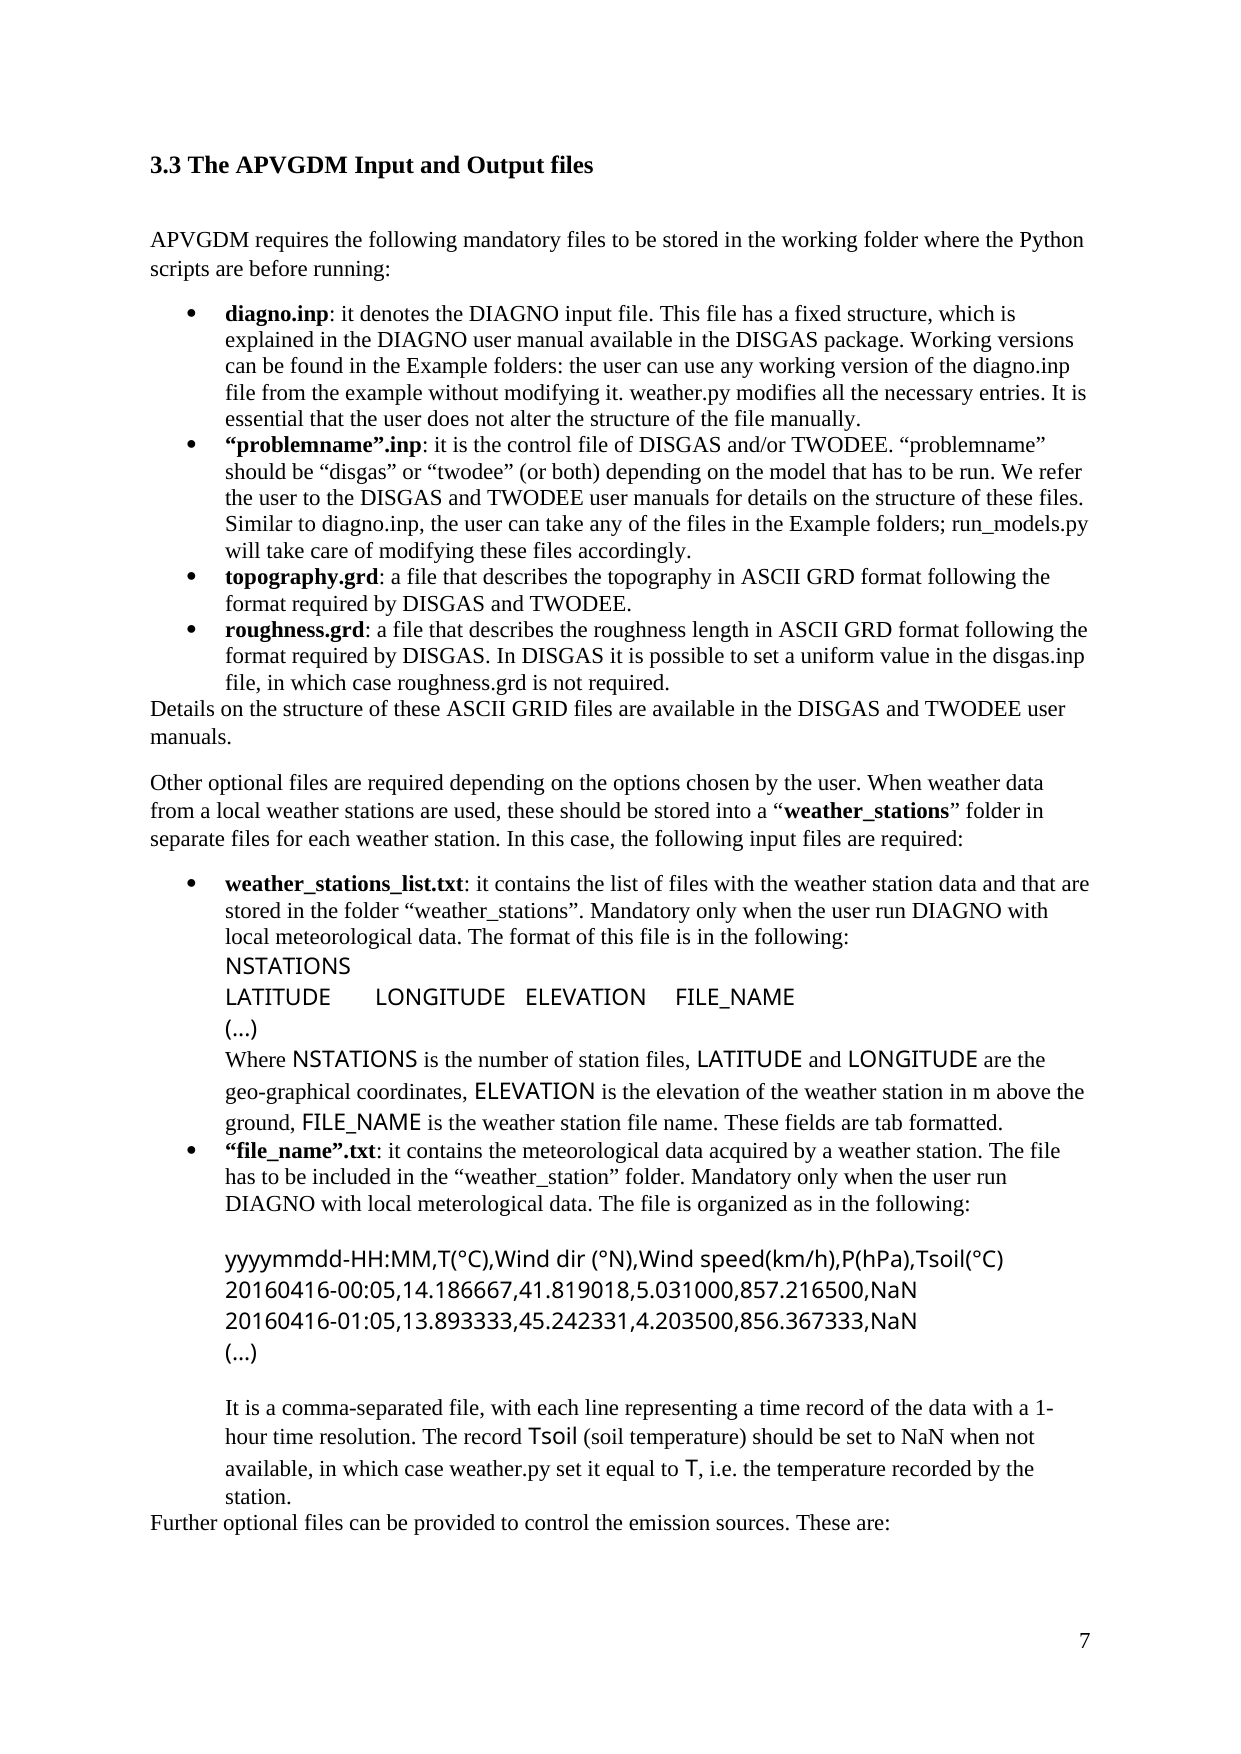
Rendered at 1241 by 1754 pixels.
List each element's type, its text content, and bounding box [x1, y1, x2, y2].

text Other optional files are required depending on the options chosen by the user. When weather data from a local weather stations are used, these should be stored into a “weather_stations” folder in separate files for each weather station. In this case, the following input files are required: [150, 768, 1090, 852]
text Details on the structure of these ASCII GRID files are available in the DISGAS and TWODEE user manuals. [150, 695, 1090, 750]
list LATITUDE LONGITUDE ELEVATION FILE_NAME [225, 981, 1090, 1012]
list It is a comma-separated file, with each line representing a time record of the data with a 1-hour time resolution. The record Tsoil (soil temperature) should be set to NaN when not available, in which case weather.py set it equal to T, i.e. the temperature recorded by the station. [225, 1394, 1090, 1509]
list diagno.inp: it denotes the DIAGNO input file. This file has a fixed structure, which is explained in the DIAGNO user manual available in the DISGAS package. Working versions can be found in the Example folders: the user can use any working version of the diagno.inp file from the example without modifying it. weather.py modifies all the necessary entries. It is essential that the user does not alter the structure of the file manually. [187, 300, 1090, 431]
text APVGDM requires the following mandatory files to be stored in the working folder where the Python scripts are before running: [150, 226, 1090, 281]
list topography.grd: a file that describes the topography in ASCII GRD format following the format required by DISGAS and TWODEE. [187, 563, 1090, 616]
list yyyymmdd-HH:MM,T(°C),Wind dir (°N),Wind speed(km/h),P(hPa),Tsoil(°C) [225, 1242, 1090, 1274]
list NSTATIONS [225, 949, 1090, 981]
text Further optional files can be provided to control the emission sources. These are: [150, 1509, 1090, 1535]
subtitle 3.3 The APVGDM Input and Output files [150, 150, 1090, 179]
list “file_name”.txt: it contains the meteorological data acquired by a weather station. The file has to be included in the “weather_station” folder. Mandatory only when the user run DIAGNO with local meterological data. The file is organized as in the following: [187, 1137, 1090, 1216]
list weather_stations_list.txt: it contains the list of files with the weather station data and that are stored in the folder “weather_stations”. Mandatory only when the user run DIAGNO with local meteorological data. The format of this file is in the following: [187, 871, 1090, 949]
list (…) [225, 1336, 1090, 1367]
list Where NSTATIONS is the number of station files, LATITUDE and LONGITUDE are the geo-graphical coordinates, ELEVATION is the elevation of the weather station in m above the ground, FILE_NAME is the weather station file name. These fields are tab formatted. [225, 1043, 1090, 1137]
list 20160416-01:05,13.893333,45.242331,4.203500,856.367333,NaN [225, 1305, 1090, 1336]
list “problemname”.inp: it is the control file of DISGAS and/or TWODEE. “problemname” should be “disgas” or “twodee” (or both) depending on the model that has to be run. We refer the user to the DISGAS and TWODEE user manuals for details on the structure of these files. Similar to diagno.inp, the user can take any of the files in the Example folders; run_models.py will take care of modifying these files accordingly. [187, 431, 1090, 563]
list (...) [225, 1012, 1090, 1043]
list roughness.grd: a file that describes the roughness length in ASCII GRD format following the format required by DISGAS. In DISGAS it is possible to set a uniform value in the disgas.inp file, in which case roughness.grd is not required. [187, 616, 1090, 695]
list 20160416-00:05,14.186667,41.819018,5.031000,857.216500,NaN [225, 1274, 1090, 1305]
